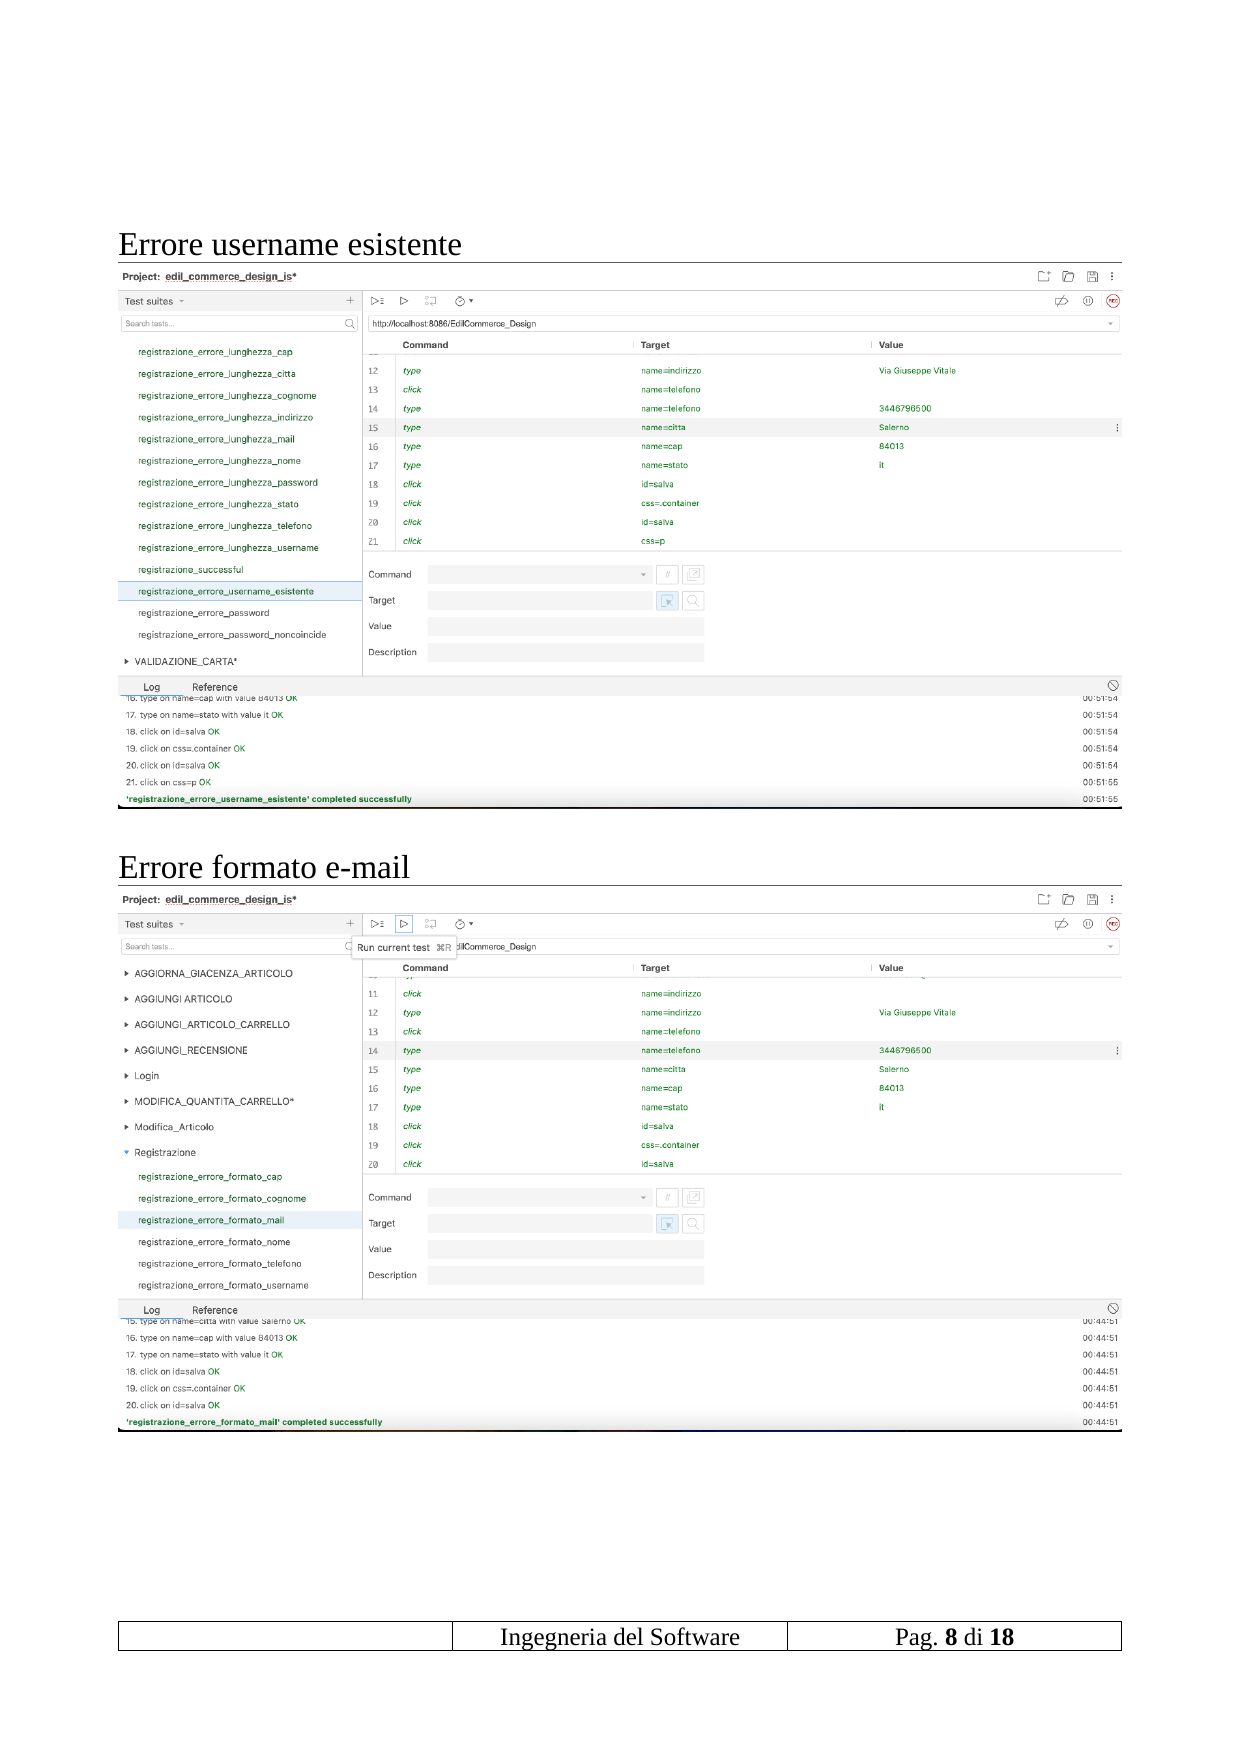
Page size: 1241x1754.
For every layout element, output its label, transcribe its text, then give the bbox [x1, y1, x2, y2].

picture [118, 885, 1122, 1432]
text Errore formato e-mail [118, 847, 1122, 885]
text Errore username esistente [118, 224, 1122, 262]
picture [118, 262, 1122, 809]
